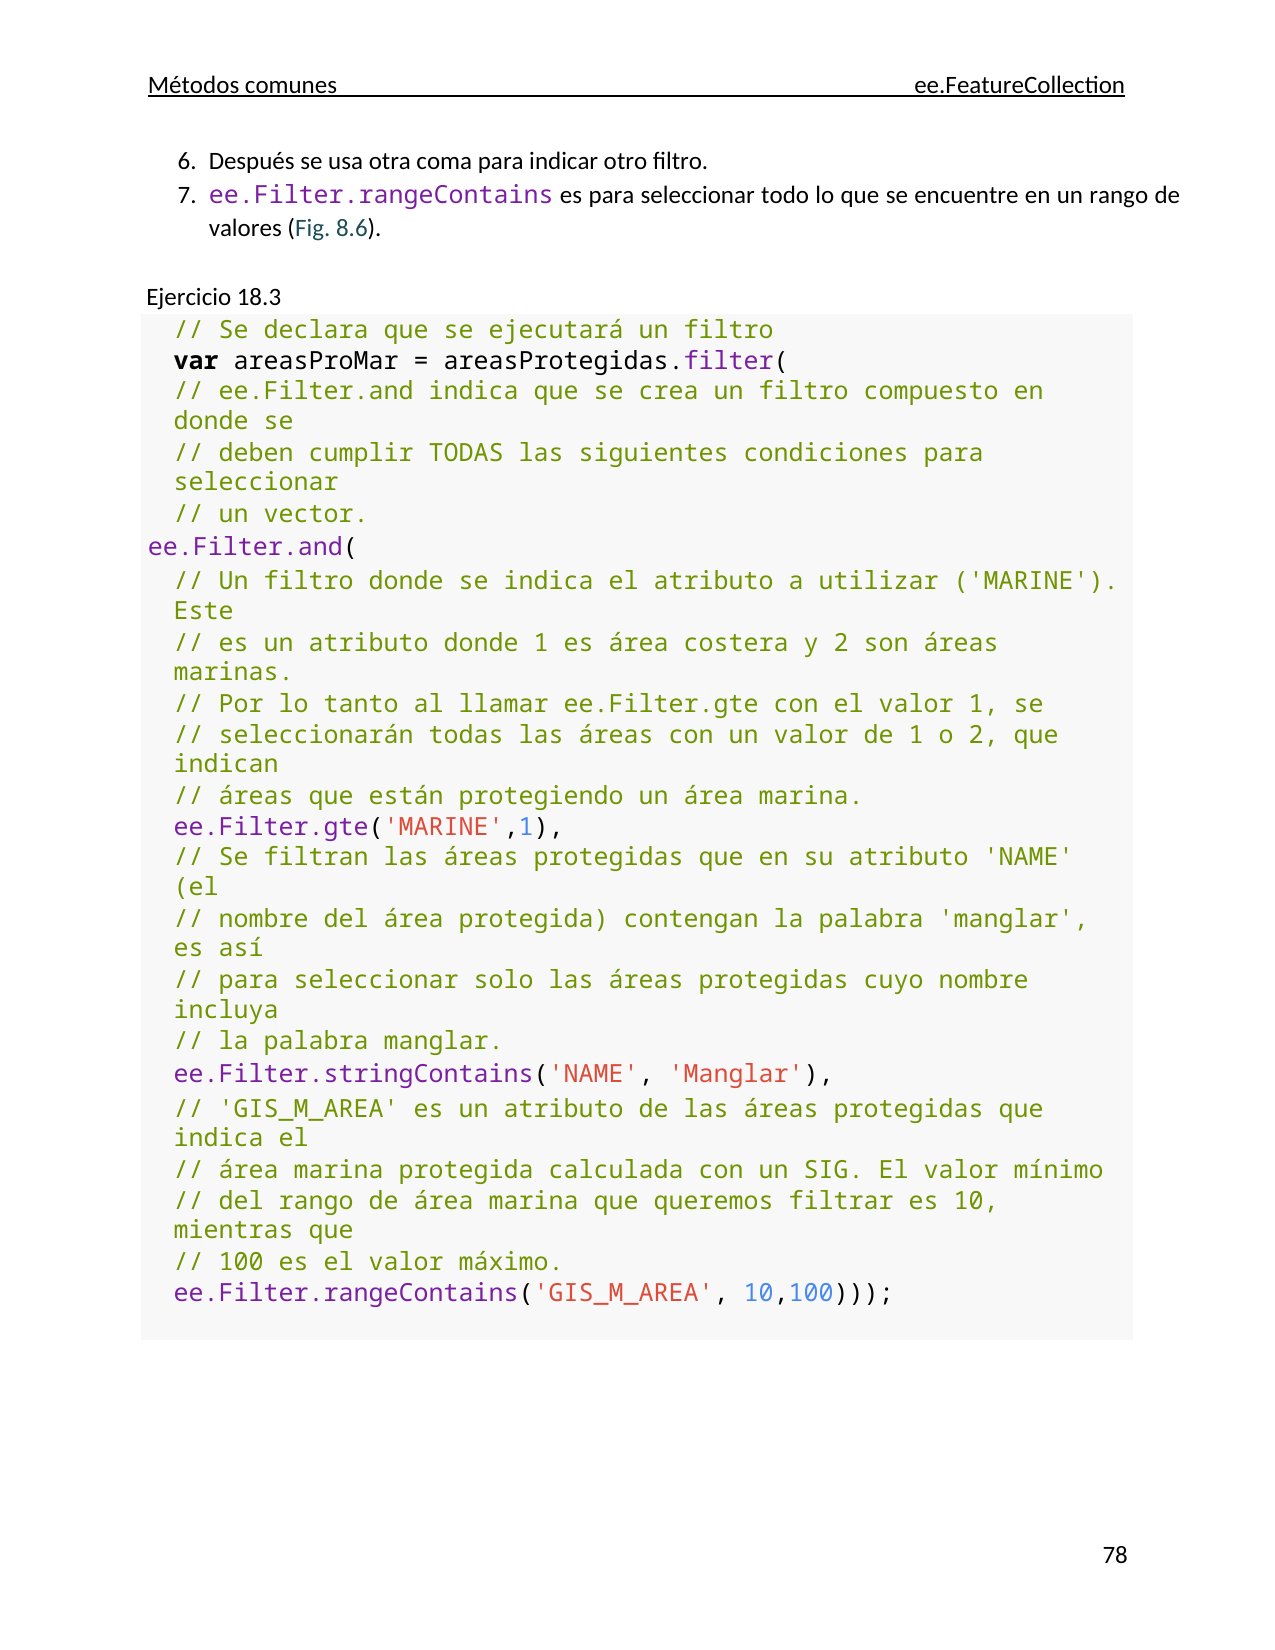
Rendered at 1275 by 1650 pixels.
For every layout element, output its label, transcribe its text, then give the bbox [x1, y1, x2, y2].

table_cell // un vector. ee.Filter.and( // Un filtro donde se indica el atributo a utilizar ('MARINE'). Este // es un atributo donde 1 es área costera y 2 son áreas marinas. // Por lo tanto al llamar ee.Filter.gte con el valor 1, se // seleccionarán todas las áreas con un valor de 1 o 2, que indican // áreas que están protegiendo un área marina. ee.Filter.gte('MARINE',1), // Se filtran las áreas protegidas que en su atributo 'NAME' (el // nombre del área protegida) contengan la palabra 'manglar', es así // para seleccionar solo las áreas protegidas cuyo nombre incluya // la palabra manglar. ee.Filter.stringContains('NAME', 'Manglar'), // 'GIS_M_AREA' es un atributo de las áreas protegidas que indica el // área marina protegida calculada con un SIG. El valor mínimo // del rango de área marina que queremos filtrar es 10, mientras que // 100 es el valor máximo. ee.Filter.rangeContains('GIS_M_AREA', 10,100))); [141, 498, 1133, 1340]
list ee.Filter.rangeContains es para seleccionar todo lo que se encuentre en un rango de valores (Fig. 8.6). [177, 177, 1181, 243]
list Después se usa otra coma para indicar otro filtro. [177, 145, 1181, 175]
table_header // Se declara que se ejecutará un filtro var areasProMar = areasProtegidas.filter( // ee.Filter.and indica que se crea un filtro compuesto en donde se // deben cumplir TODAS las siguientes condiciones para seleccionar [141, 314, 1133, 498]
text Ejercicio 18.3 [146, 282, 1181, 312]
